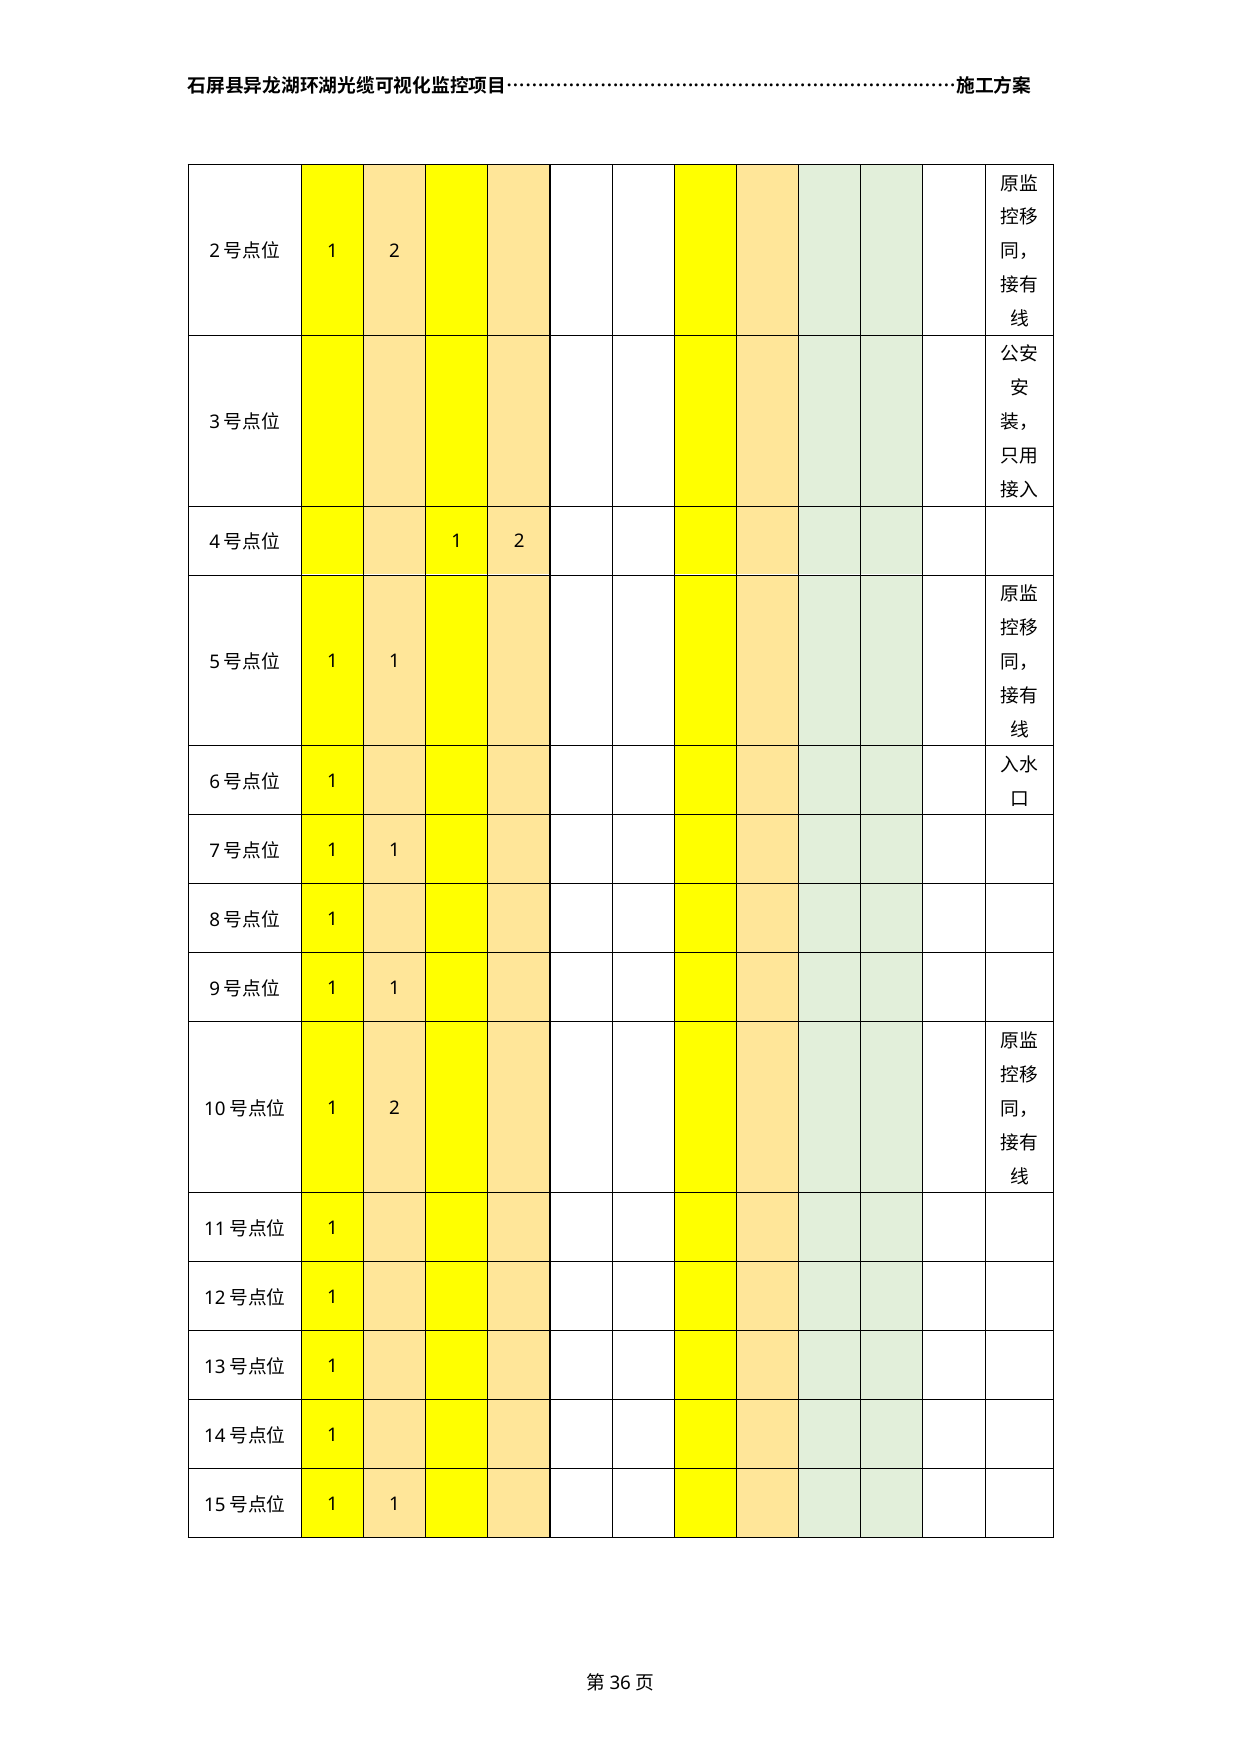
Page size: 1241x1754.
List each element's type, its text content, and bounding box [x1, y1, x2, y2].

table_cell [737, 1022, 798, 1192]
table_cell [675, 576, 736, 745]
table_cell [737, 1331, 798, 1399]
table_cell [986, 884, 1053, 952]
table_cell 2 [364, 165, 425, 335]
table_cell 9号点位 [189, 953, 301, 1021]
table_cell [426, 1400, 487, 1468]
table_cell [426, 1331, 487, 1399]
table_cell [923, 1331, 985, 1399]
table_cell [364, 1400, 425, 1468]
table_cell 1 [302, 1022, 363, 1192]
table_cell [426, 1262, 487, 1330]
table_cell [799, 1400, 860, 1468]
table_cell [488, 953, 549, 1021]
table_cell [551, 576, 612, 745]
table_cell 10号点位 [189, 1022, 301, 1192]
table_cell [986, 507, 1053, 574]
table_cell [613, 746, 674, 814]
table_cell 8号点位 [189, 884, 301, 952]
table_cell 原监控移同，接有线 [986, 576, 1053, 745]
table_cell 2 [364, 1022, 425, 1192]
table_cell 1 [302, 815, 363, 883]
table_cell [364, 1262, 425, 1330]
table_cell [923, 165, 985, 335]
table_cell [551, 507, 612, 574]
table_cell [799, 815, 860, 883]
table_cell 原监控移同，接有线 [986, 1022, 1053, 1192]
table_cell [426, 815, 487, 883]
table_cell 12号点位 [189, 1262, 301, 1330]
table_cell 入水口 [986, 746, 1053, 814]
table_cell [675, 884, 736, 952]
table_cell [488, 1022, 549, 1192]
table_cell [488, 336, 549, 506]
table_cell [488, 746, 549, 814]
table_cell [923, 576, 985, 745]
table_cell [488, 815, 549, 883]
table_cell [923, 1262, 985, 1330]
table_cell 原监控移同，接有线 [986, 165, 1053, 335]
table_cell [675, 815, 736, 883]
table_cell [675, 953, 736, 1021]
table_cell 1 [426, 507, 487, 574]
table_cell [986, 1193, 1053, 1261]
table_cell [737, 165, 798, 335]
table_cell [613, 336, 674, 506]
table_cell 5号点位 [189, 576, 301, 745]
table_cell [986, 1469, 1053, 1537]
table_cell [613, 1022, 674, 1192]
table_cell [364, 884, 425, 952]
table_cell [551, 1400, 612, 1468]
table_cell [861, 576, 922, 745]
table_cell [675, 165, 736, 335]
table_cell [613, 1193, 674, 1261]
table_cell [799, 746, 860, 814]
table_cell 1 [364, 815, 425, 883]
table_cell [861, 165, 922, 335]
table_cell 1 [302, 576, 363, 745]
table_cell [426, 1193, 487, 1261]
table_cell [551, 1469, 612, 1537]
table_cell [613, 576, 674, 745]
table_cell [488, 1469, 549, 1537]
table_cell [551, 815, 612, 883]
table_cell [675, 1331, 736, 1399]
table_cell [613, 165, 674, 335]
table_cell 4号点位 [189, 507, 301, 574]
table_cell [551, 746, 612, 814]
table_cell [923, 336, 985, 506]
table_cell [861, 336, 922, 506]
table_cell [675, 1469, 736, 1537]
table_cell [488, 1400, 549, 1468]
table_cell [923, 1400, 985, 1468]
table_cell [986, 1262, 1053, 1330]
table_cell 1 [364, 576, 425, 745]
table_cell [923, 1022, 985, 1192]
table_cell [426, 746, 487, 814]
table_cell [986, 815, 1053, 883]
table_cell 2号点位 [189, 165, 301, 335]
table_cell [861, 746, 922, 814]
table_cell [613, 815, 674, 883]
table_cell [488, 165, 549, 335]
table_cell [675, 1262, 736, 1330]
table_cell [737, 507, 798, 574]
table_cell [799, 1193, 860, 1261]
table_cell [551, 1022, 612, 1192]
table_cell [737, 953, 798, 1021]
table_cell 1 [302, 1331, 363, 1399]
table_cell [364, 1193, 425, 1261]
table_cell [799, 336, 860, 506]
table_cell [302, 336, 363, 506]
table_cell [613, 953, 674, 1021]
table_cell [426, 1022, 487, 1192]
table_cell 7号点位 [189, 815, 301, 883]
table_cell [613, 884, 674, 952]
table_cell [675, 1022, 736, 1192]
table_cell [737, 1193, 798, 1261]
table_cell [923, 953, 985, 1021]
table_cell [986, 1400, 1053, 1468]
table_cell [923, 746, 985, 814]
table_cell [861, 1400, 922, 1468]
table_cell [986, 1331, 1053, 1399]
table_cell [861, 1469, 922, 1537]
table_cell [799, 953, 860, 1021]
table_cell [551, 1193, 612, 1261]
table_cell [364, 1331, 425, 1399]
table_cell [551, 884, 612, 952]
table_cell [923, 884, 985, 952]
table_cell [737, 1262, 798, 1330]
table_cell [426, 576, 487, 745]
table_cell [675, 336, 736, 506]
table_cell 2 [488, 507, 549, 574]
table_cell 11号点位 [189, 1193, 301, 1261]
table_cell [426, 336, 487, 506]
table_cell [426, 953, 487, 1021]
table_cell [923, 1469, 985, 1537]
table_cell [551, 1262, 612, 1330]
table_cell [551, 953, 612, 1021]
table_cell [488, 1331, 549, 1399]
table_cell [923, 507, 985, 574]
table_cell [737, 815, 798, 883]
table_cell [675, 1400, 736, 1468]
table_cell [364, 336, 425, 506]
table_cell 1 [364, 1469, 425, 1537]
table_cell 6号点位 [189, 746, 301, 814]
table_cell [613, 507, 674, 574]
table_cell 14号点位 [189, 1400, 301, 1468]
table_cell [302, 507, 363, 574]
table_cell 公安安装，只用接入 [986, 336, 1053, 506]
table_cell [799, 576, 860, 745]
table_cell [799, 507, 860, 574]
table_cell 1 [364, 953, 425, 1021]
table_cell [488, 576, 549, 745]
table_cell [923, 1193, 985, 1261]
table_cell 1 [302, 1469, 363, 1537]
table_cell [861, 1262, 922, 1330]
table_cell 1 [302, 953, 363, 1021]
table_cell [799, 884, 860, 952]
table_cell 1 [302, 884, 363, 952]
table_cell 3号点位 [189, 336, 301, 506]
table_cell [551, 1331, 612, 1399]
table_cell [426, 1469, 487, 1537]
table_cell [675, 746, 736, 814]
table_cell [364, 507, 425, 574]
table_cell [613, 1262, 674, 1330]
table_cell 13号点位 [189, 1331, 301, 1399]
table_cell [861, 1022, 922, 1192]
table_cell [737, 1400, 798, 1468]
table_cell [488, 884, 549, 952]
table_cell [861, 953, 922, 1021]
table_cell [861, 507, 922, 574]
table_cell 1 [302, 1262, 363, 1330]
table_cell [426, 884, 487, 952]
table_cell [861, 1193, 922, 1261]
table_cell [737, 336, 798, 506]
table_cell [737, 746, 798, 814]
table_cell [799, 1022, 860, 1192]
table_cell [986, 953, 1053, 1021]
table_cell 15号点位 [189, 1469, 301, 1537]
table_cell [551, 336, 612, 506]
table_cell [613, 1400, 674, 1468]
table_cell [488, 1193, 549, 1261]
table_cell [861, 884, 922, 952]
table_cell [675, 1193, 736, 1261]
table_cell [675, 507, 736, 574]
table_cell [551, 165, 612, 335]
table_cell 1 [302, 165, 363, 335]
table_cell [799, 165, 860, 335]
table_cell [364, 746, 425, 814]
table_cell [488, 1262, 549, 1330]
table_cell [613, 1331, 674, 1399]
table_cell [799, 1331, 860, 1399]
table_cell [737, 1469, 798, 1537]
table_cell [737, 884, 798, 952]
table_cell [613, 1469, 674, 1537]
table_cell 1 [302, 1400, 363, 1468]
table_cell [923, 815, 985, 883]
table_cell 1 [302, 746, 363, 814]
table_cell [861, 815, 922, 883]
table_cell [799, 1469, 860, 1537]
table_cell [799, 1262, 860, 1330]
table_cell [426, 165, 487, 335]
table_cell [737, 576, 798, 745]
table_cell 1 [302, 1193, 363, 1261]
table_cell [861, 1331, 922, 1399]
